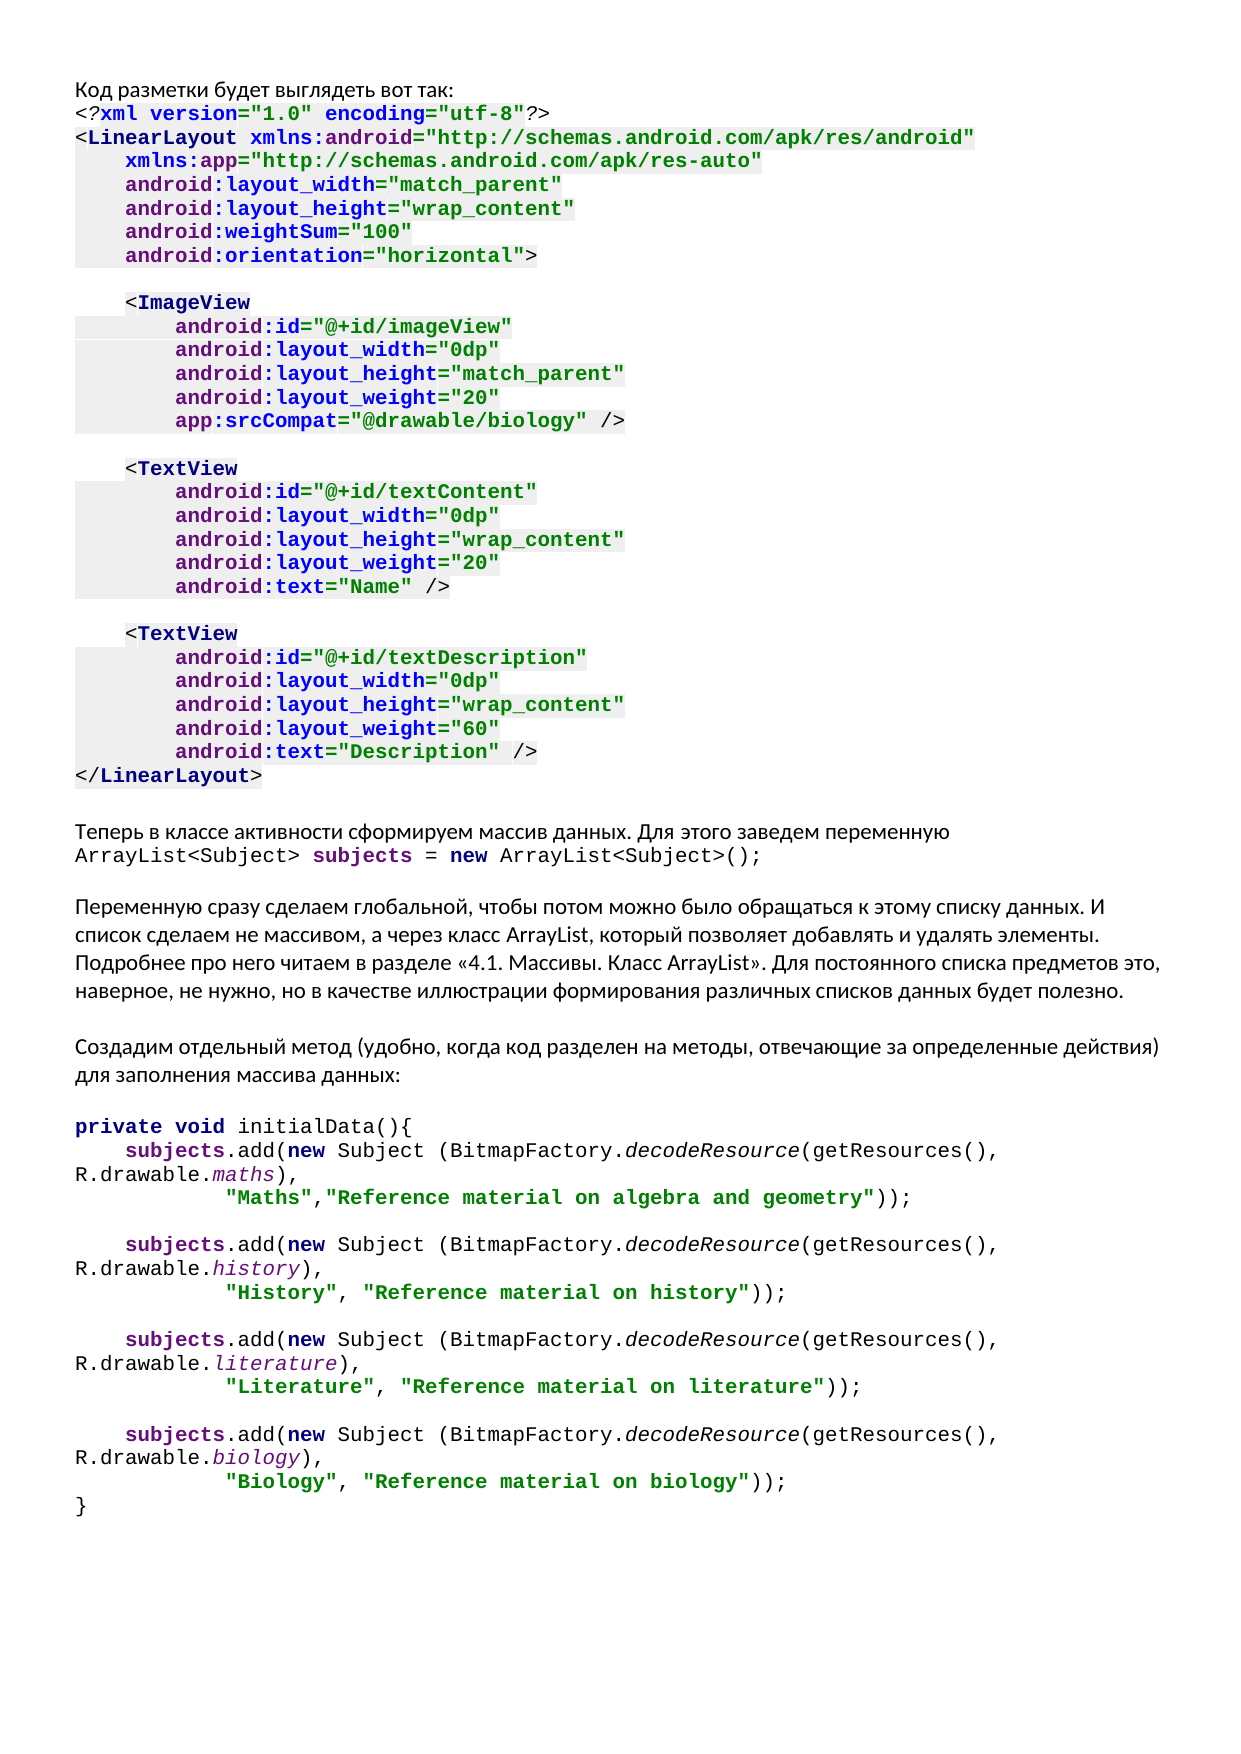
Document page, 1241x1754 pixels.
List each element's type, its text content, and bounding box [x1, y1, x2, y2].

text Теперь в классе активности сформируем массив данных. Для этого заведем переменную [75, 817, 1165, 845]
text Создадим отдельный метод (удобно, когда код разделен на методы, отвечающие за определенные действия) для заполнения массива данных: [75, 1032, 1165, 1088]
text ArrayList<Subject> subjects = new ArrayList<Subject>(); [75, 845, 1165, 868]
text Переменную сразу сделаем глобальной, чтобы потом можно было обращаться к этому списку данных. И список сделаем не массивом, а через класс ArrayList, который позволяет добавлять и удалять элементы. Подробнее про него читаем в разделе «4.1. Массивы. Класс ArrayList». Для постоянного списка предметов это, наверное, не нужно, но в качестве иллюстрации формирования различных списков данных будет полезно. [75, 892, 1165, 1004]
text Код разметки будет выглядеть вот так: [75, 75, 1165, 103]
text private void initialData(){ subjects.add(new Subject (BitmapFactory.decodeResource(getResources(), R.drawable.maths), "Maths","Reference material on algebra and geometry")); subjects.add(new Subject (BitmapFactory.decodeResource(getResources(), R.drawable.history), "History", "Reference material on history")); subjects.add(new Subject (BitmapFactory.decodeResource(getResources(), R.drawable.literature), "Literature", "Reference material on literature")); subjects.add(new Subject (BitmapFactory.decodeResource(getResources(), R.drawable.biology), "Biology", "Reference material on biology")); } [75, 1116, 1165, 1518]
text <?xml version="1.0" encoding="utf-8"?> <LinearLayout xmlns:android="http://schemas.android.com/apk/res/android" xmlns:app="http://schemas.android.com/apk/res-auto" android:layout_width="match_parent" android:layout_height="wrap_content" android:weightSum="100" android:orientation="horizontal"> <ImageView android:id="@+id/imageView" android:layout_width="0dp" android:layout_height="match_parent" android:layout_weight="20" app:srcCompat="@drawable/biology" /> <TextView android:id="@+id/textContent" android:layout_width="0dp" android:layout_height="wrap_content" android:layout_weight="20" android:text="Name" /> <TextView android:id="@+id/textDescription" android:layout_width="0dp" android:layout_height="wrap_content" android:layout_weight="60" android:text="Description" /> </LinearLayout> [75, 103, 1165, 789]
